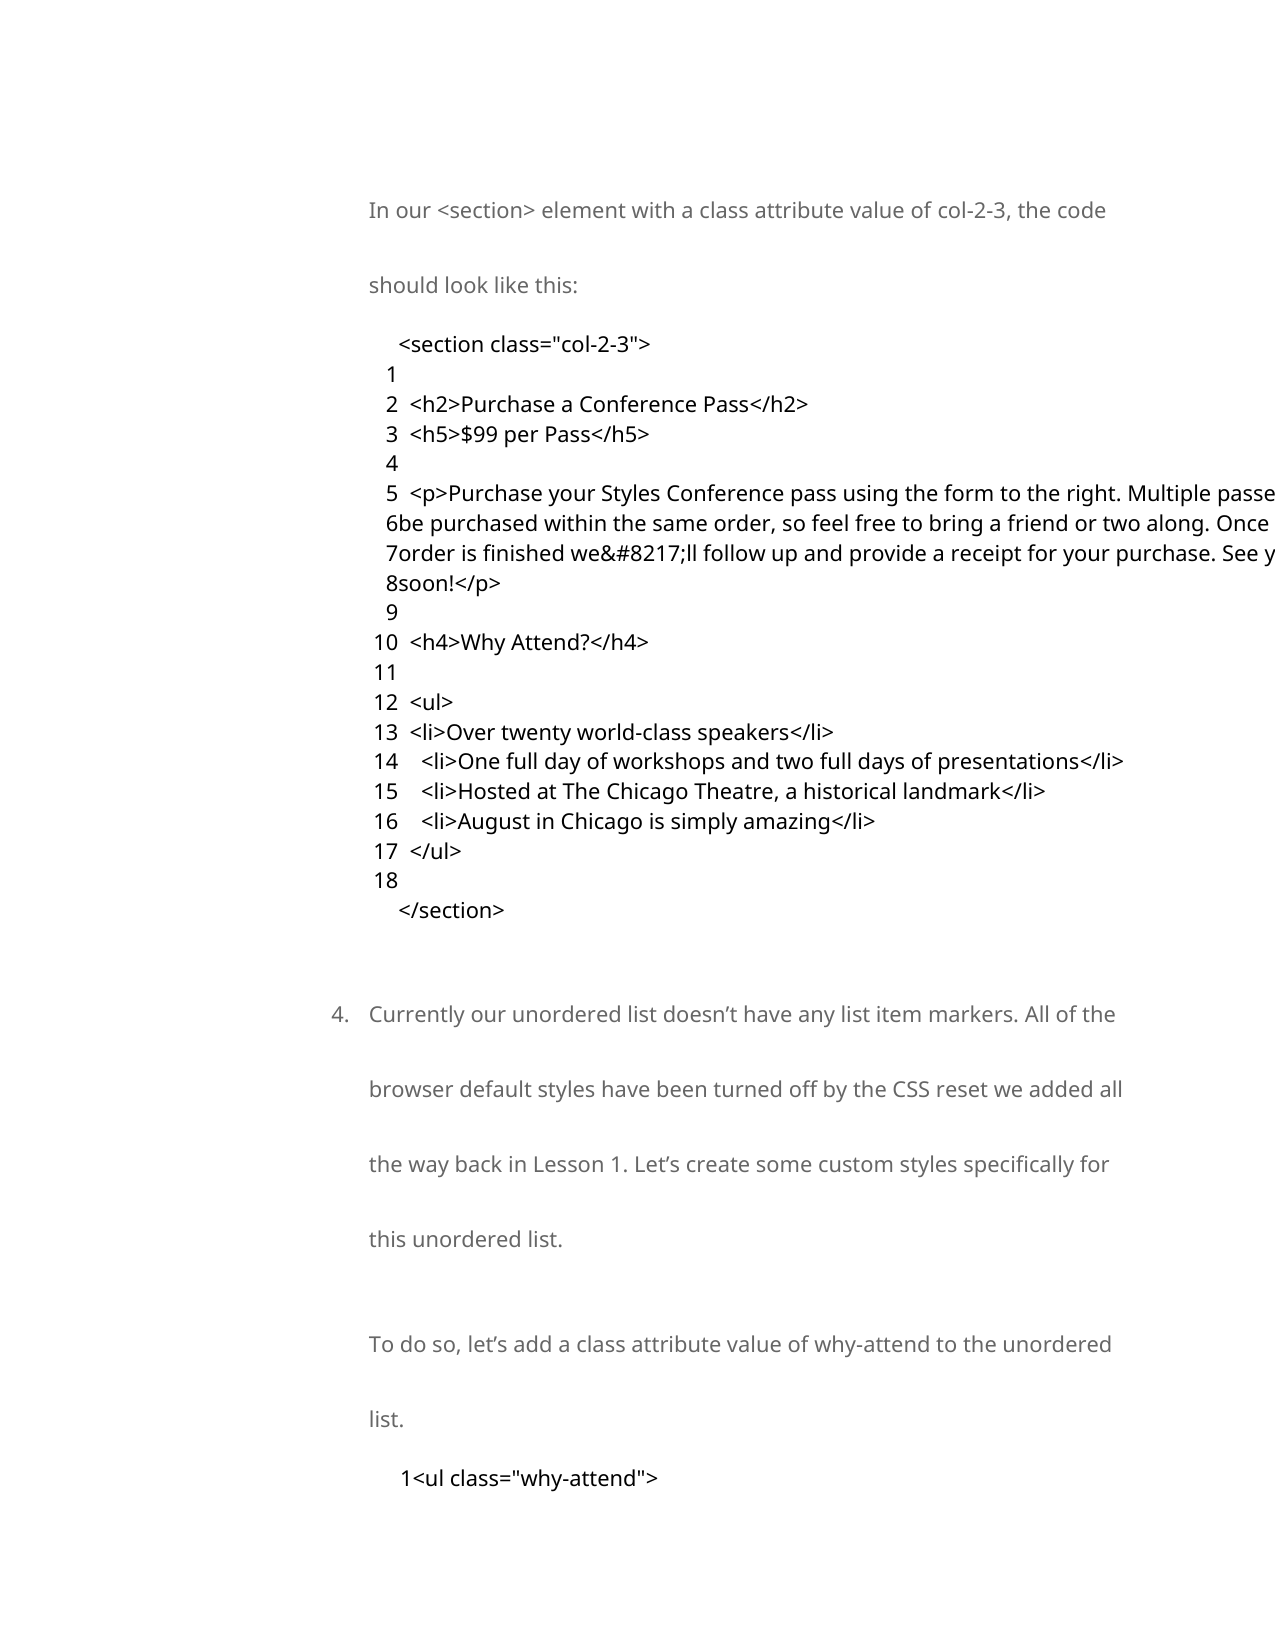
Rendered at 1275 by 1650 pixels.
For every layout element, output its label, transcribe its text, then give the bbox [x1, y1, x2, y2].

text In our <section> element with a class attribute value of col-2-3, the code should look like this: [369, 150, 1125, 300]
table_header 1 2 3 4 5 6 7 8 9 10 11 12 13 14 15 16 17 18 [367, 329, 398, 925]
table_header <section class="col-2-3"> <h2>Purchase a Conference Pass</h2> <h5>$99 per Pass</h5> <p>Purchase your Styles Conference pass using the form to the right. Multiple passes may be purchased within the same order, so feel free to bring a friend or two along. Once your order is finished we&#8217;ll follow up and provide a receipt for your purchase. See you soon!</p> <h4>Why Attend?</h4> <ul> <li>Over twenty world-class speakers</li> <li>One full day of workshops and two full days of presentations</li> <li>Hosted at The Chicago Theatre, a historical landmark</li> <li>August in Chicago is simply amazing</li> </ul> </section> [398, 329, 1275, 925]
text To do so, let’s add a class attribute value of why-attend to the unordered list. [369, 1283, 1125, 1433]
table_header 1 2 3 4 [367, 1463, 412, 1492]
list Currently our unordered list doesn’t have any list item markers. All of the browser default styles have been turned off by the CSS reset we added all the way back in Lesson 1. Let’s create some custom styles specifically for this unordered list. [331, 954, 1125, 1254]
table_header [412, 1463, 1275, 1492]
